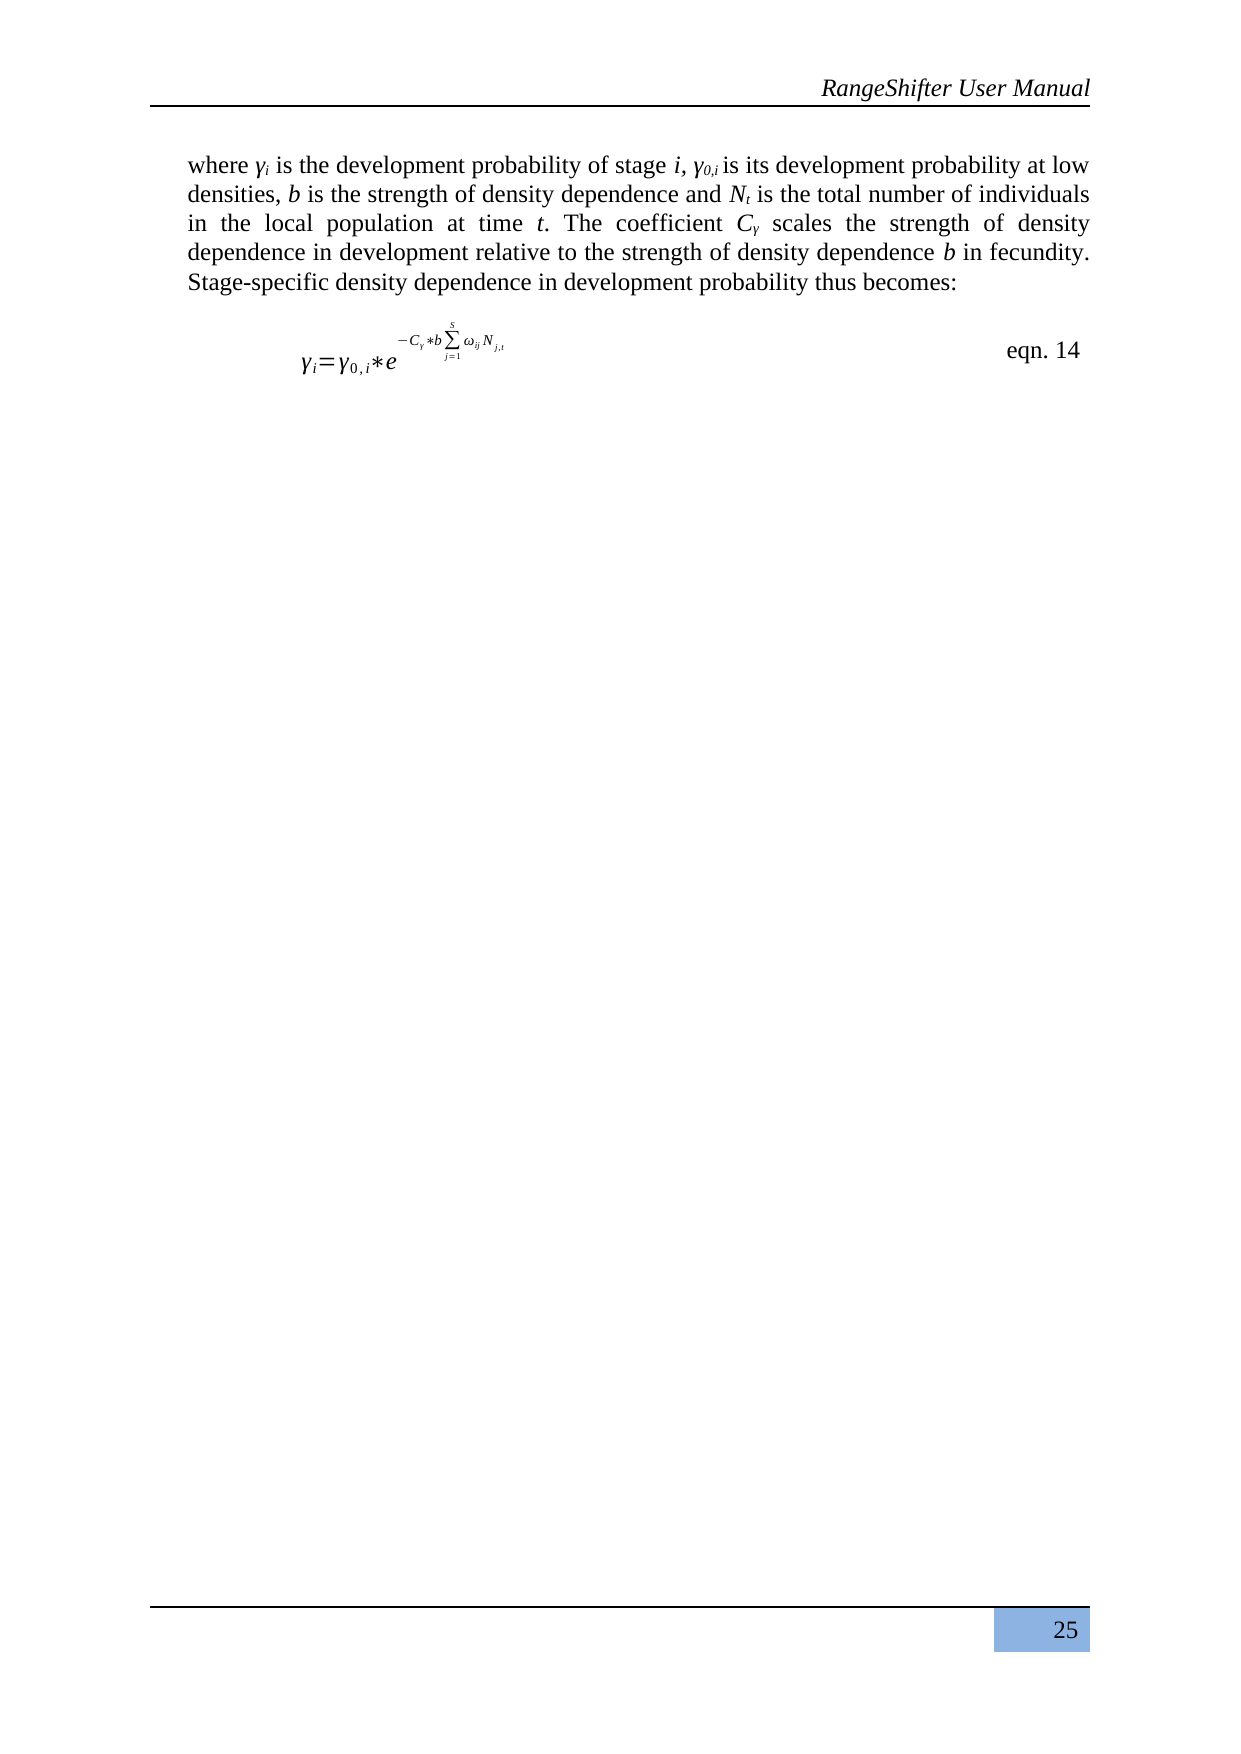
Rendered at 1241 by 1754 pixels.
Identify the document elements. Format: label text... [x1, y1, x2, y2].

text eqn. 14 [300, 321, 1090, 378]
text where γi is the development probability of stage i, γ0,i is its development probability at low densities, b is the strength of density dependence and Nt is the total number of individuals in the local population at time t. The coefficient Cγ scales the strength of density dependence in development relative to the strength of density dependence b in fecundity. Stage-specific density dependence in development probability thus becomes: [187, 150, 1090, 296]
